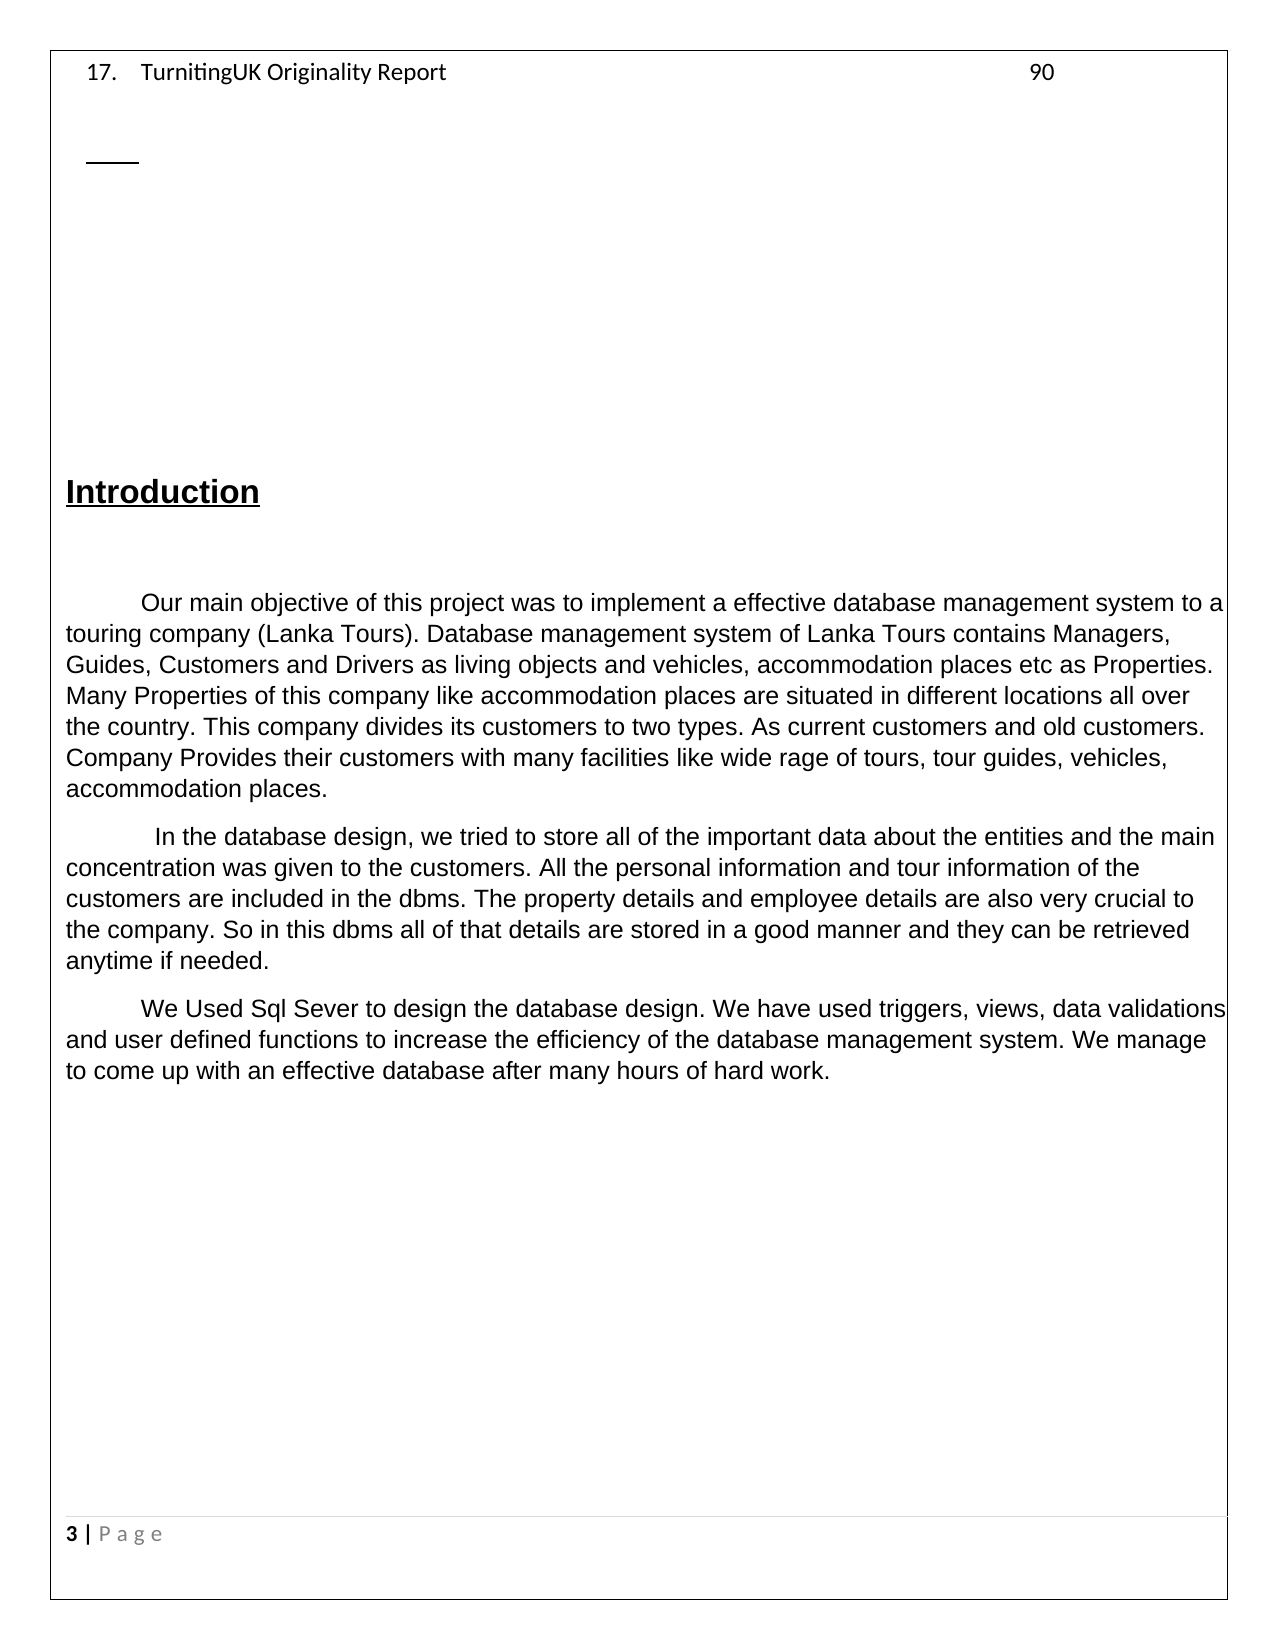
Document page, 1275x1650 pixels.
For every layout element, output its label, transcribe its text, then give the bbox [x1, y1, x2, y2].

text In the database design, we tried to store all of the important data about the entities and the main concentration was given to the customers. All the personal information and tour information of the customers are included in the dbms. The property details and employee details are also very crucial to the company. So in this dbms all of that details are stored in a good manner and they can be retrieved anytime if needed. [66, 822, 1227, 975]
text Introduction [66, 472, 1227, 510]
text Our main objective of this project was to implement a effective database management system to a touring company (Lanka Tours). Database management system of Lanka Tours contains Managers, Guides, Customers and Drivers as living objects and vehicles, accommodation places etc as Properties. Many Properties of this company like accommodation places are situated in different locations all over the country. This company divides its customers to two types. As current customers and old customers. Company Provides their customers with many facilities like wide rage of tours, tour guides, vehicles, accommodation places. [66, 588, 1227, 803]
text We Used Sql Sever to design the database design. We have used triggers, views, data validations and user defined functions to increase the efficiency of the database management system. We manage to come up with an effective database after many hours of hard work. [66, 994, 1227, 1084]
list TurnitingUK Originality Report 90 [86, 56, 1227, 87]
